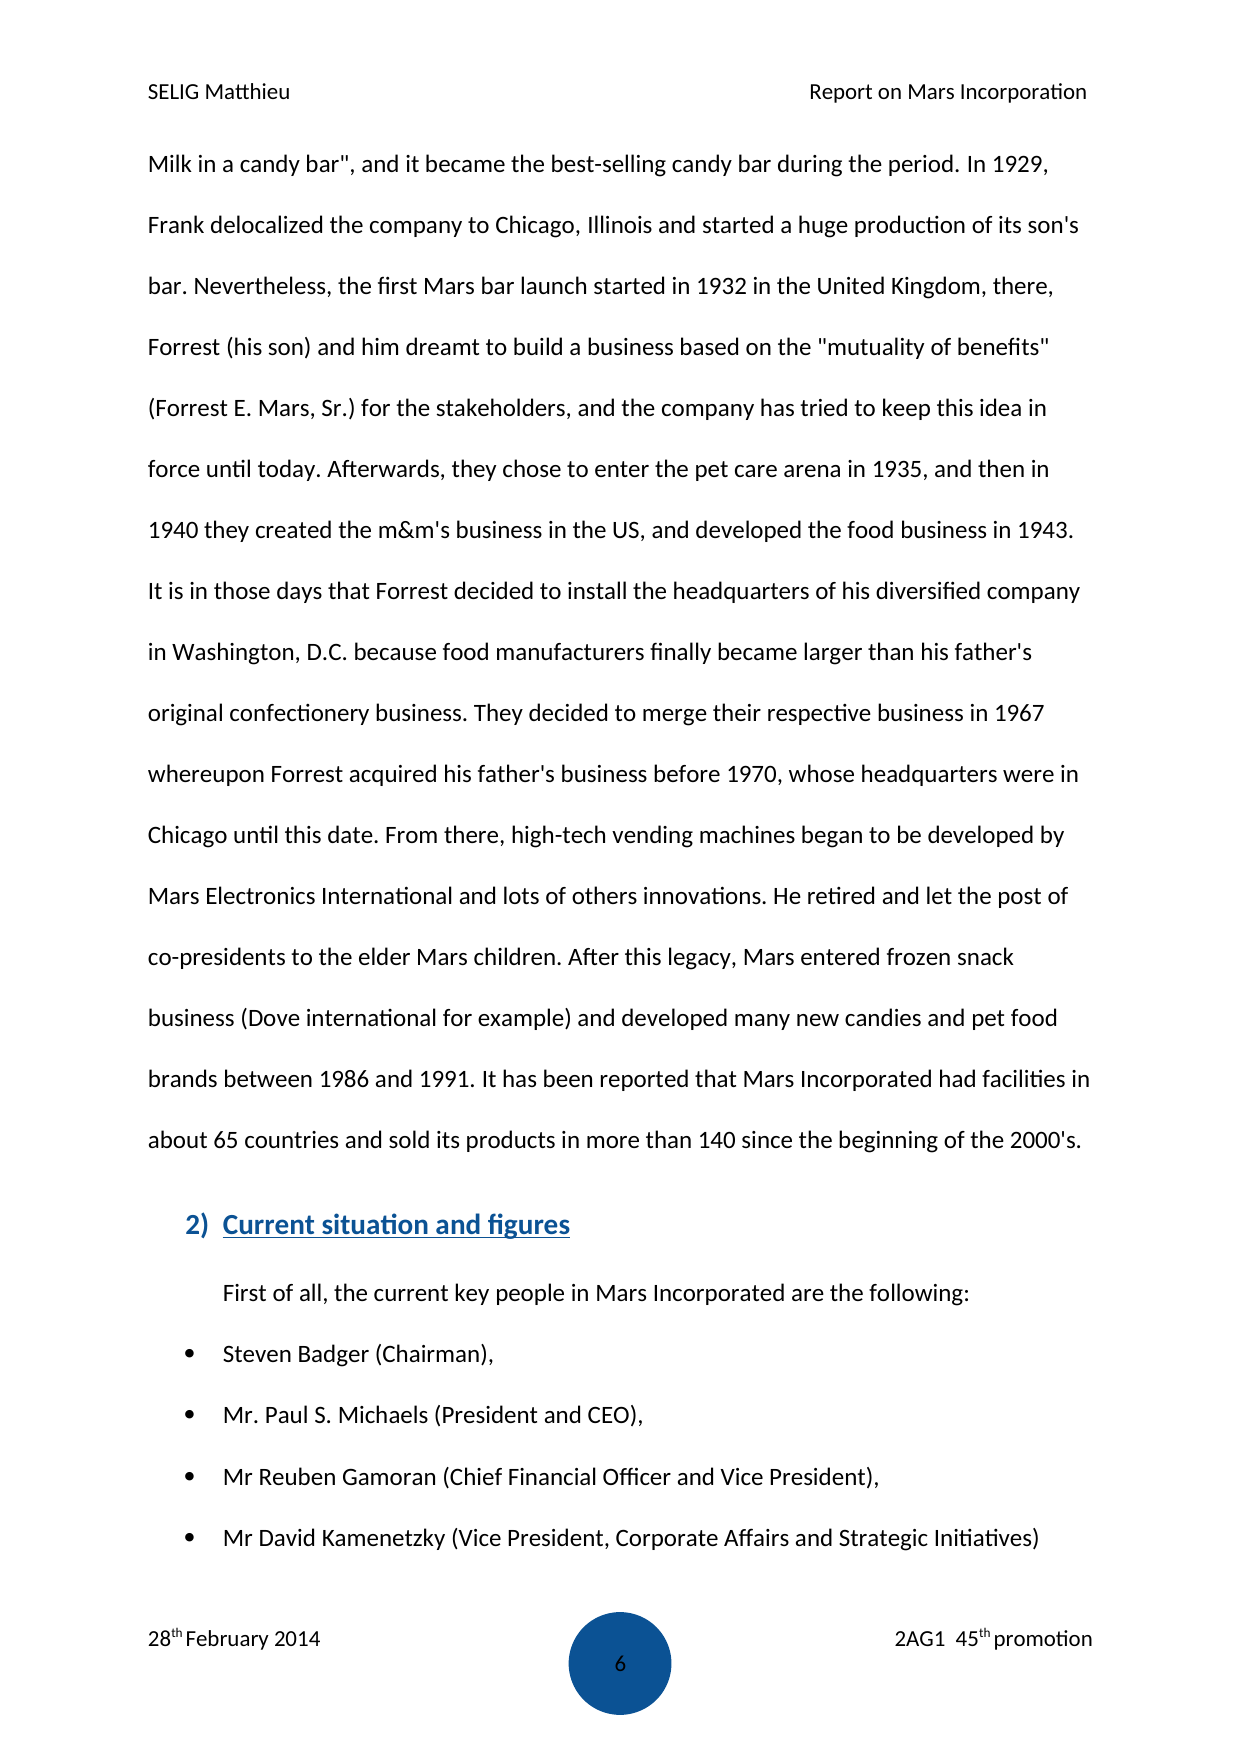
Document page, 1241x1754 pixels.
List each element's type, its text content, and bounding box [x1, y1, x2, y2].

list Mr Reuben Gamoran (Chief Financial Officer and Vice President), [185, 1461, 1092, 1491]
list Mr David Kamenetzky (Vice President, Corporate Affairs and Strategic Initiatives) [185, 1522, 1092, 1552]
list Mr. Paul S. Michaels (President and CEO), [185, 1399, 1092, 1430]
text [148, 148, 1092, 1155]
list Current situation and figures [185, 1206, 1092, 1242]
list First of all, the current key people in Mars Incorporated are the following: [223, 1277, 1092, 1308]
list Steven Badger (Chairman), [185, 1338, 1092, 1369]
